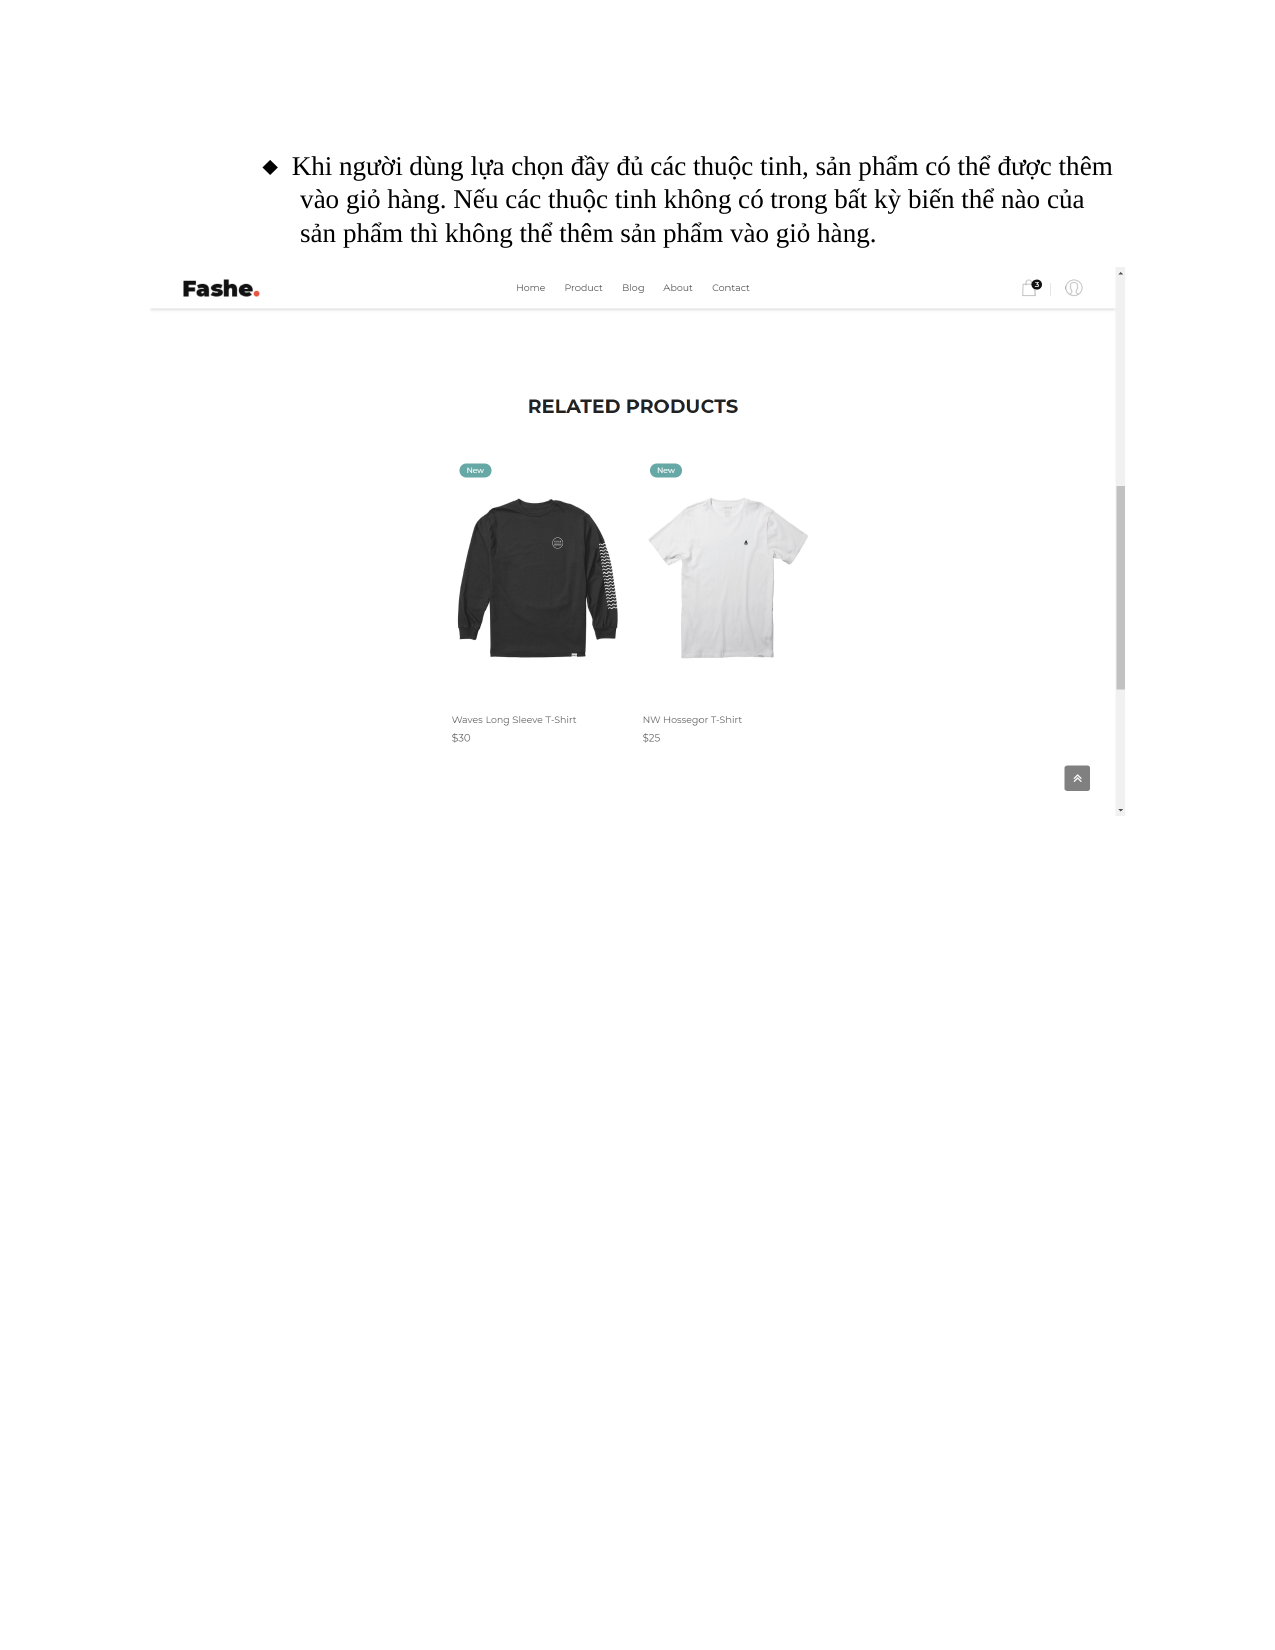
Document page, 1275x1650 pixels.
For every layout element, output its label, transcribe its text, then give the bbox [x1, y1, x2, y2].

subtitle Khi người dùng lựa chọn đầy đủ các thuộc tinh, sản phẩm có thể được thêm vào giỏ hàng. Nếu các thuộc tinh không có trong bất kỳ biến thể nào của sản phẩm thì không thể thêm sản phẩm vào giỏ hàng. [262, 150, 1125, 248]
picture [150, 267, 1125, 816]
